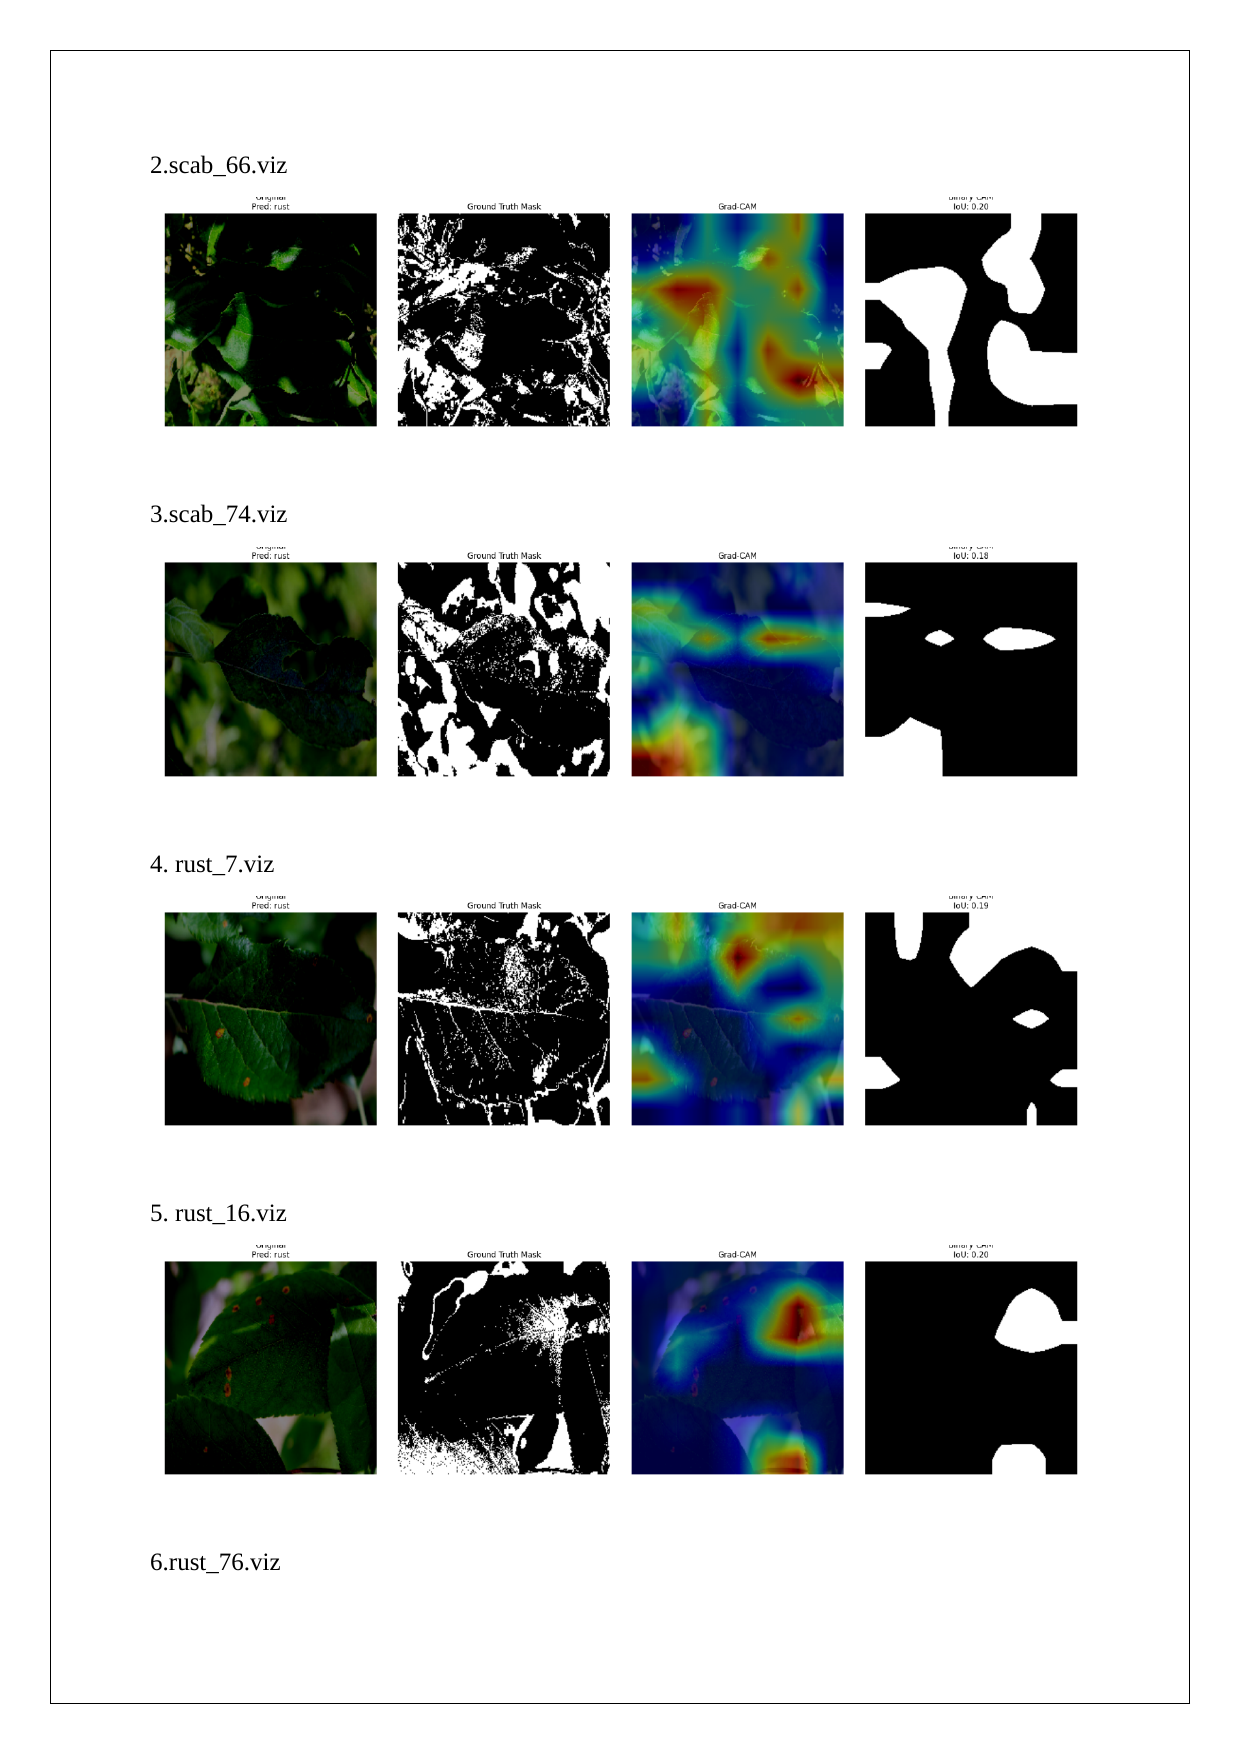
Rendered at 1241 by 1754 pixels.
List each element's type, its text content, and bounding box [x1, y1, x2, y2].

picture [150, 547, 1091, 783]
text 3.scab_74.viz [150, 499, 1090, 528]
text 6.rust_76.viz [150, 1547, 1090, 1576]
text 2.scab_66.viz [150, 150, 1090, 179]
picture [150, 197, 1091, 433]
text 5. rust_16.viz [150, 1198, 1090, 1227]
picture [150, 1245, 1091, 1481]
text 4. rust_7.viz [150, 849, 1090, 877]
picture [150, 896, 1091, 1132]
